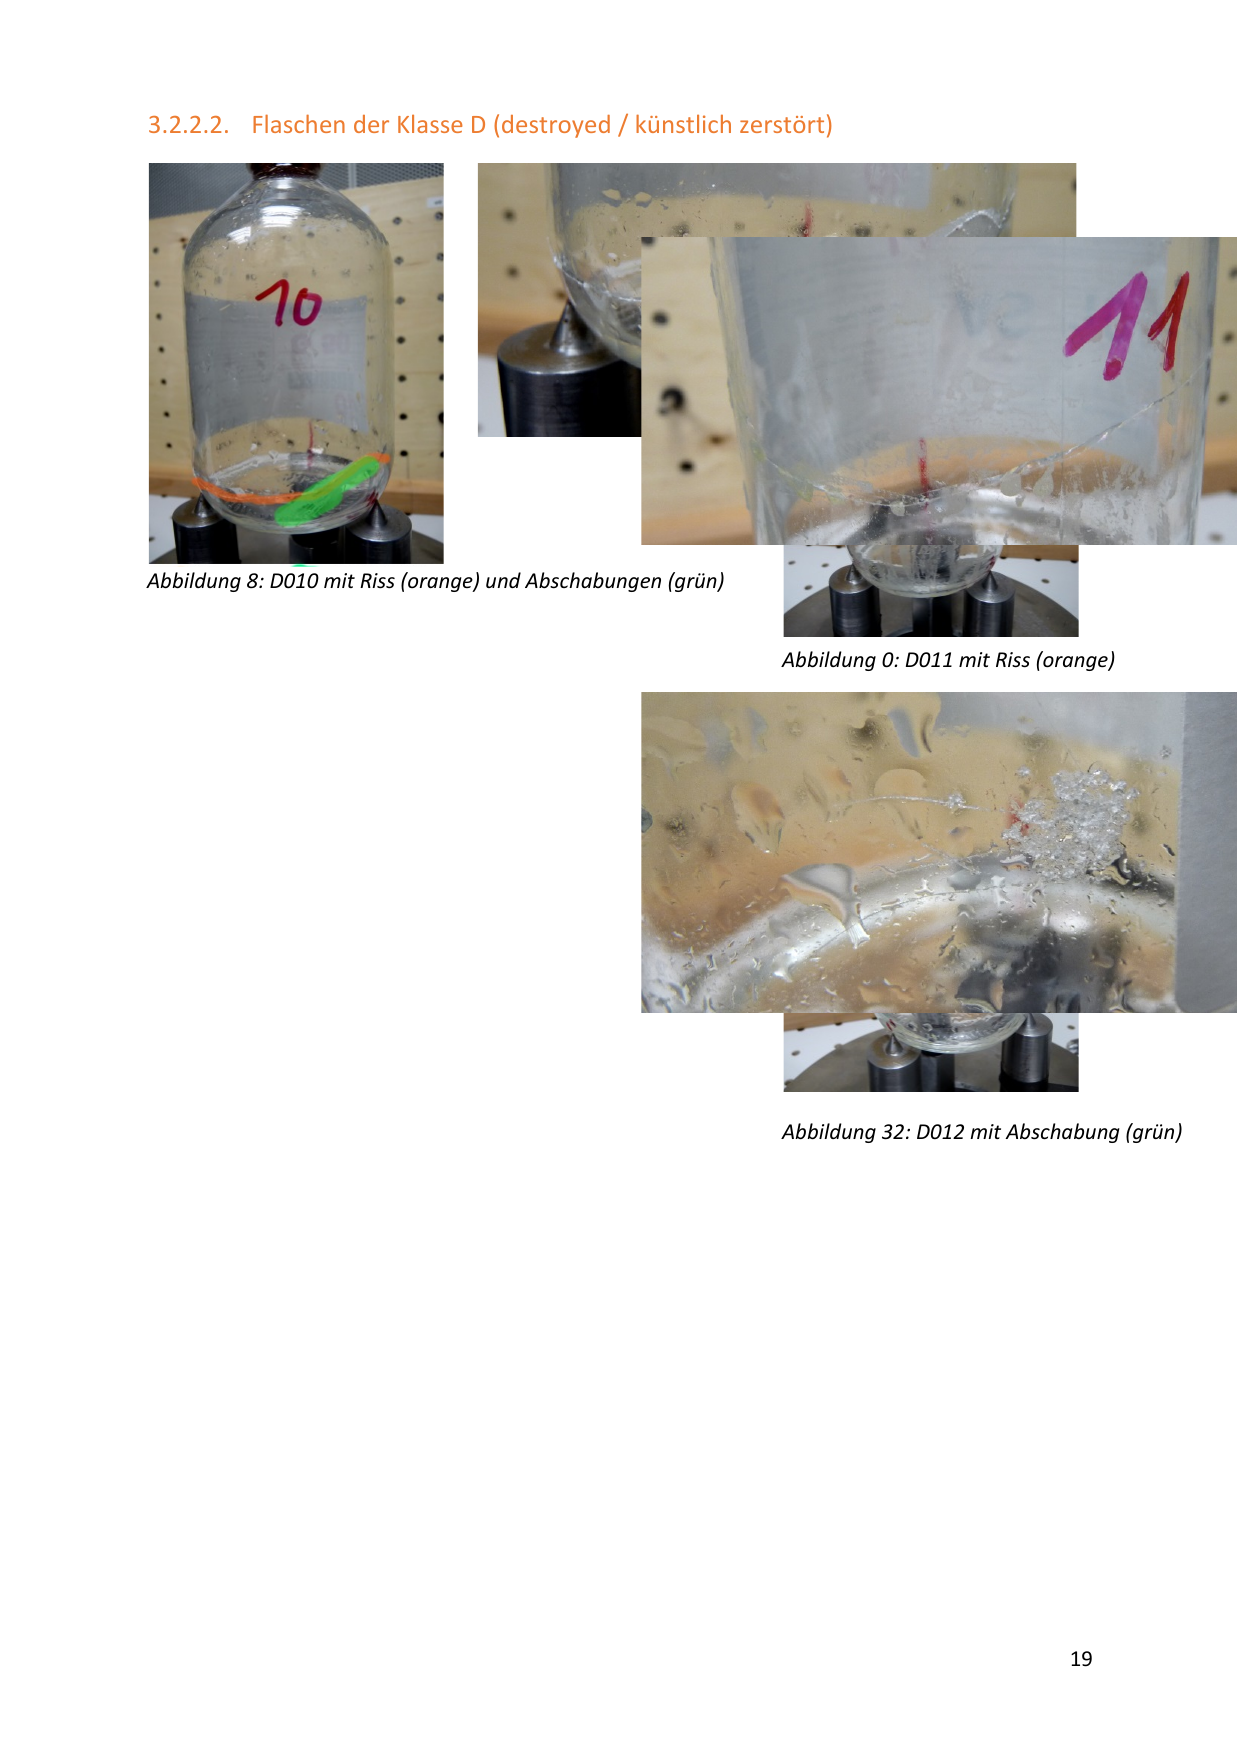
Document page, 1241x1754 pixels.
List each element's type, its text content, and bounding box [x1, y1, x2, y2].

subtitle Flaschen der Klasse D (destroyed / künstlich zerstört) [148, 108, 1093, 141]
picture [640, 692, 1237, 1090]
picture [146, 163, 443, 566]
picture [476, 163, 1237, 634]
